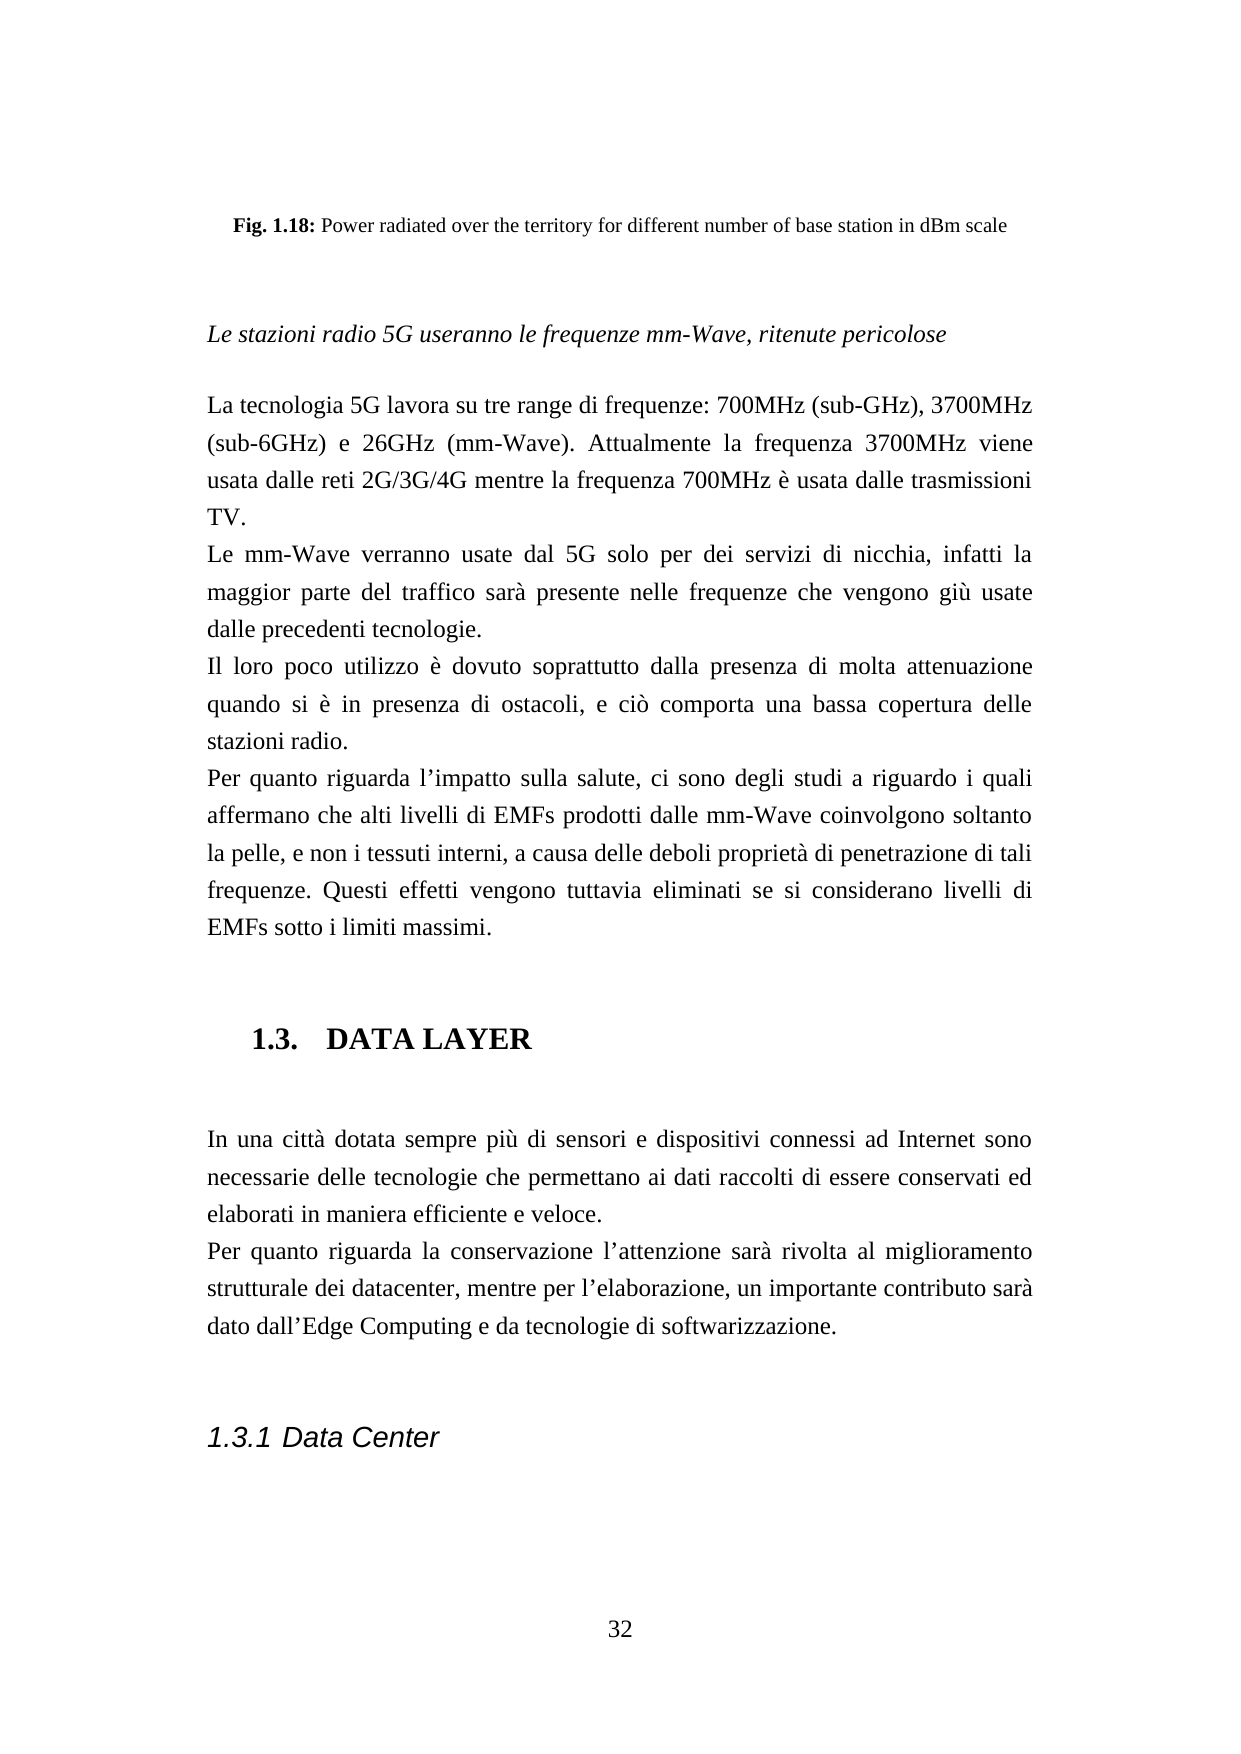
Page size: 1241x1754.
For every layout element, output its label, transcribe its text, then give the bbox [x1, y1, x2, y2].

text Le mm-Wave verranno usate dal 5G solo per dei servizi di nicchia, infatti la maggior parte del traffico sarà presente nelle frequenze che vengono giù usate dalle precedenti tecnologie. [207, 539, 1033, 643]
text Per quanto riguarda l’impatto sulla salute, ci sono degli studi a riguardo i quali affermano che alti livelli di EMFs prodotti dalle mm-Wave coinvolgono soltanto la pelle, e non i tessuti interni, a causa delle deboli proprietà di penetrazione di tali frequenze. Questi effetti vengono tuttavia eliminati se si considerano livelli di EMFs sotto i limiti massimi. [207, 763, 1033, 941]
text Le stazioni radio 5G useranno le frequenze mm-Wave, ritenute pericolose [207, 319, 1033, 348]
text Per quanto riguarda la conservazione l’attenzione sarà rivolta al miglioramento strutturale dei datacenter, mentre per l’elaborazione, un importante contributo sarà dato dall’Edge Computing e da tecnologie di softwarizzazione. [207, 1236, 1033, 1339]
text La tecnologia 5G lavora su tre range di frequenze: 700MHz (sub-GHz), 3700MHz (sub-6GHz) e 26GHz (mm-Wave). Attualmente la frequenza 3700MHz viene usata dalle reti 2G/3G/4G mentre la frequenza 700MHz è usata dalle trasmissioni TV. [207, 390, 1033, 531]
subtitle DATA LAYER [251, 1021, 1033, 1056]
text In una città dotata sempre più di sensori e dispositivi connessi ad Internet sono necessarie delle tecnologie che permettano ai dati raccolti di essere conservati ed elaborati in maniera efficiente e veloce. [207, 1124, 1033, 1228]
text Il loro poco utilizzo è dovuto soprattutto dalla presenza di molta attenuazione quando si è in presenza di ostacoli, e ciò comporta una bassa copertura delle stazioni radio. [207, 651, 1033, 755]
text Fig. 1.18: Power radiated over the territory for different number of base station in dBm scale [207, 213, 1033, 237]
list Data Center [207, 1419, 1033, 1453]
